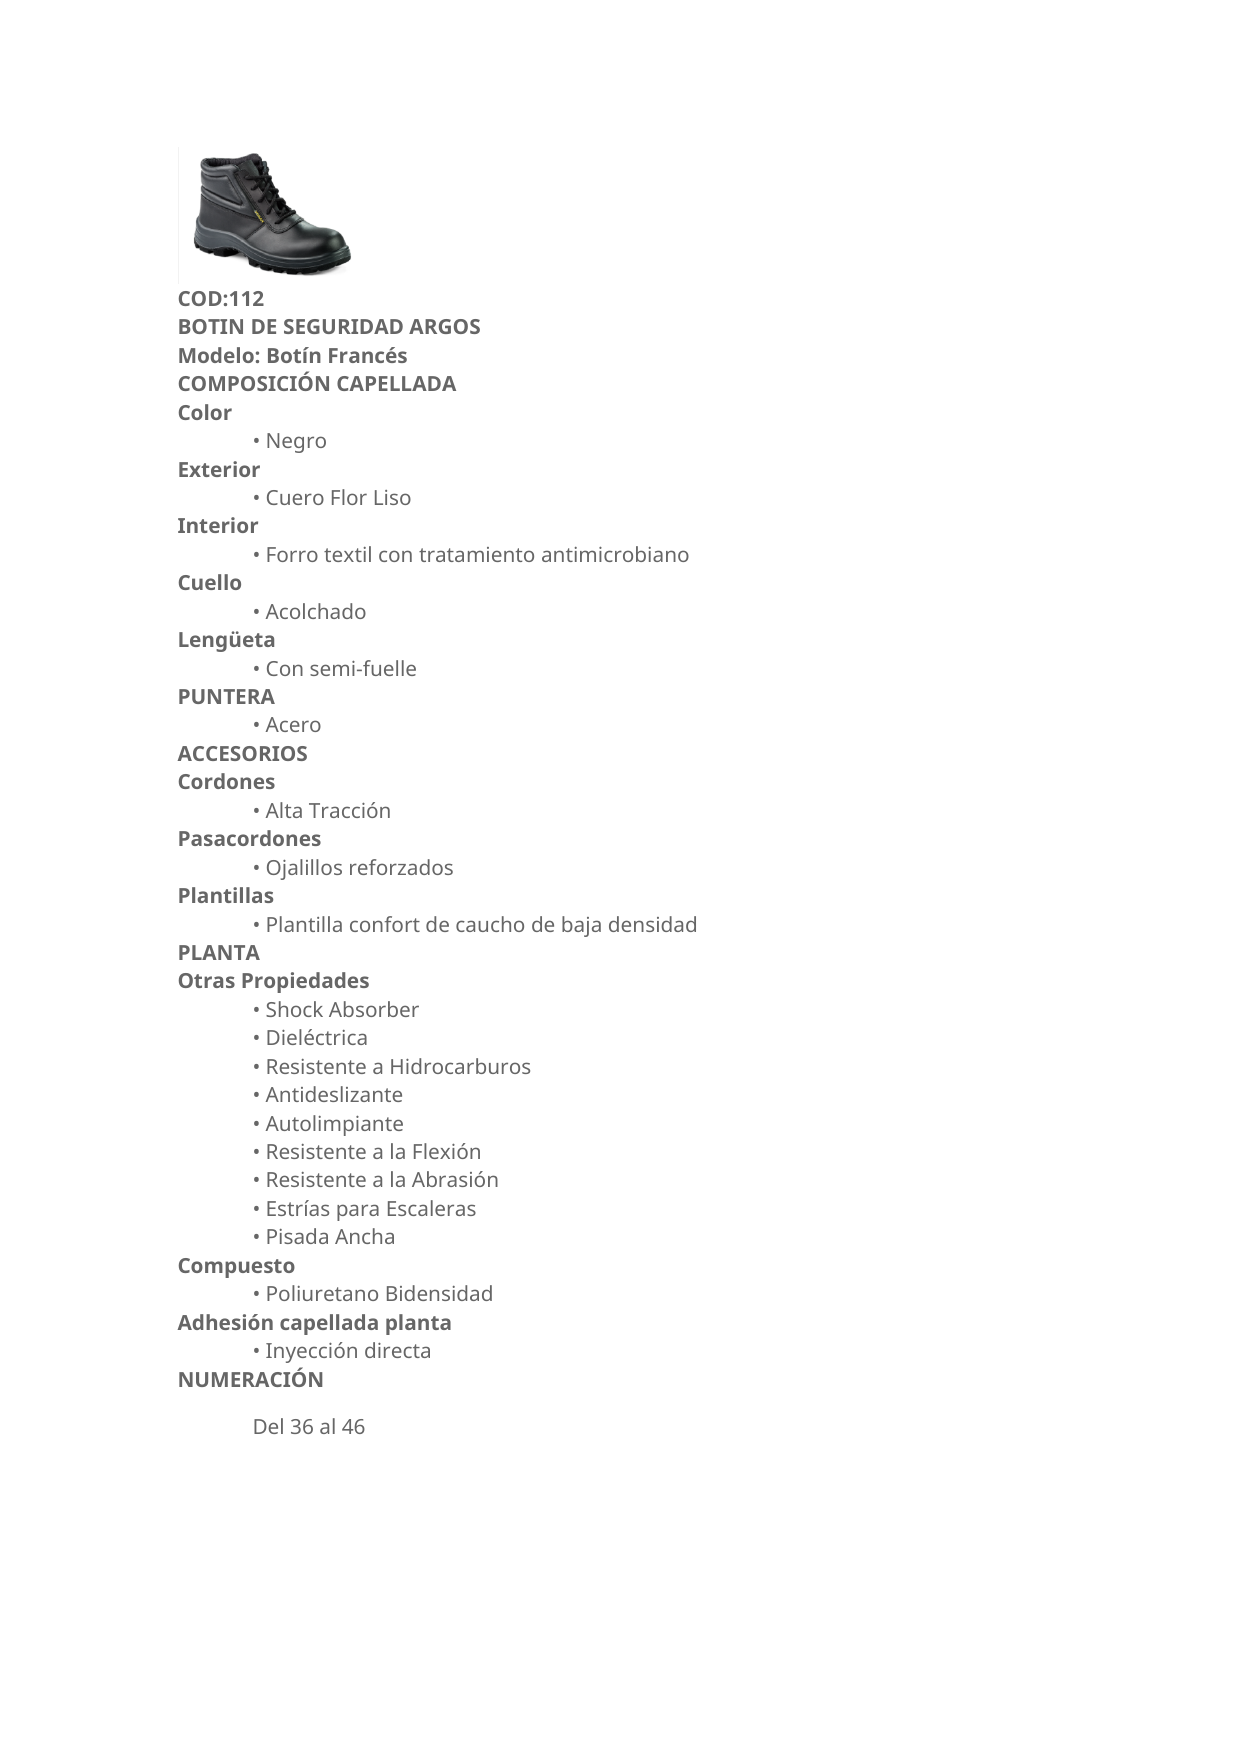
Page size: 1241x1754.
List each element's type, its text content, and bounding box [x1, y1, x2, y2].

text • Autolimpiante [252, 1109, 1063, 1137]
text • Poliuretano Bidensidad [252, 1279, 1063, 1308]
text COMPOSICIÓN CAPELLADA [177, 369, 1063, 398]
text Pasacordones [177, 824, 1063, 853]
text • Negro [252, 426, 1063, 455]
text COD:112 [177, 284, 1063, 312]
text • Dieléctrica [252, 1023, 1063, 1052]
text • Estrías para Escaleras [252, 1194, 1063, 1222]
text Adhesión capellada planta [177, 1308, 1063, 1336]
text • Antideslizante [252, 1080, 1063, 1109]
text • Cuero Flor Liso [252, 483, 1063, 512]
text • Con semi-fuelle [252, 654, 1063, 682]
text Otras Propiedades [177, 967, 1063, 995]
text • Acolchado [252, 597, 1063, 625]
text • Plantilla confort de caucho de baja densidad [252, 910, 1063, 938]
text Interior [177, 512, 1063, 540]
picture [177, 147, 374, 284]
text • Ojalillos reforzados [252, 853, 1063, 881]
text Plantillas [177, 881, 1063, 910]
text NUMERACIÓN [177, 1365, 1063, 1393]
text Del 36 al 46 [252, 1412, 1063, 1440]
text Color [177, 398, 1063, 426]
text • Forro textil con tratamiento antimicrobiano [252, 540, 1063, 568]
text • Acero [252, 711, 1063, 739]
text Compuesto [177, 1251, 1063, 1279]
text • Resistente a Hidrocarburos [252, 1052, 1063, 1080]
text PUNTERA [177, 682, 1063, 711]
text • Resistente a la Flexión [252, 1137, 1063, 1166]
text • Resistente a la Abrasión [252, 1166, 1063, 1194]
text ACCESORIOS [177, 739, 1063, 767]
text BOTIN DE SEGURIDAD ARGOS [177, 312, 1063, 341]
text Cordones [177, 767, 1063, 796]
text • Alta Tracción [252, 796, 1063, 824]
text • Pisada Ancha [252, 1222, 1063, 1251]
text Modelo: Botín Francés [177, 341, 1063, 369]
text Lengüeta [177, 625, 1063, 654]
text PLANTA [177, 938, 1063, 967]
text Cuello [177, 568, 1063, 597]
text Exterior [177, 455, 1063, 483]
text • Shock Absorber [252, 995, 1063, 1023]
text • Inyección directa [252, 1336, 1063, 1365]
